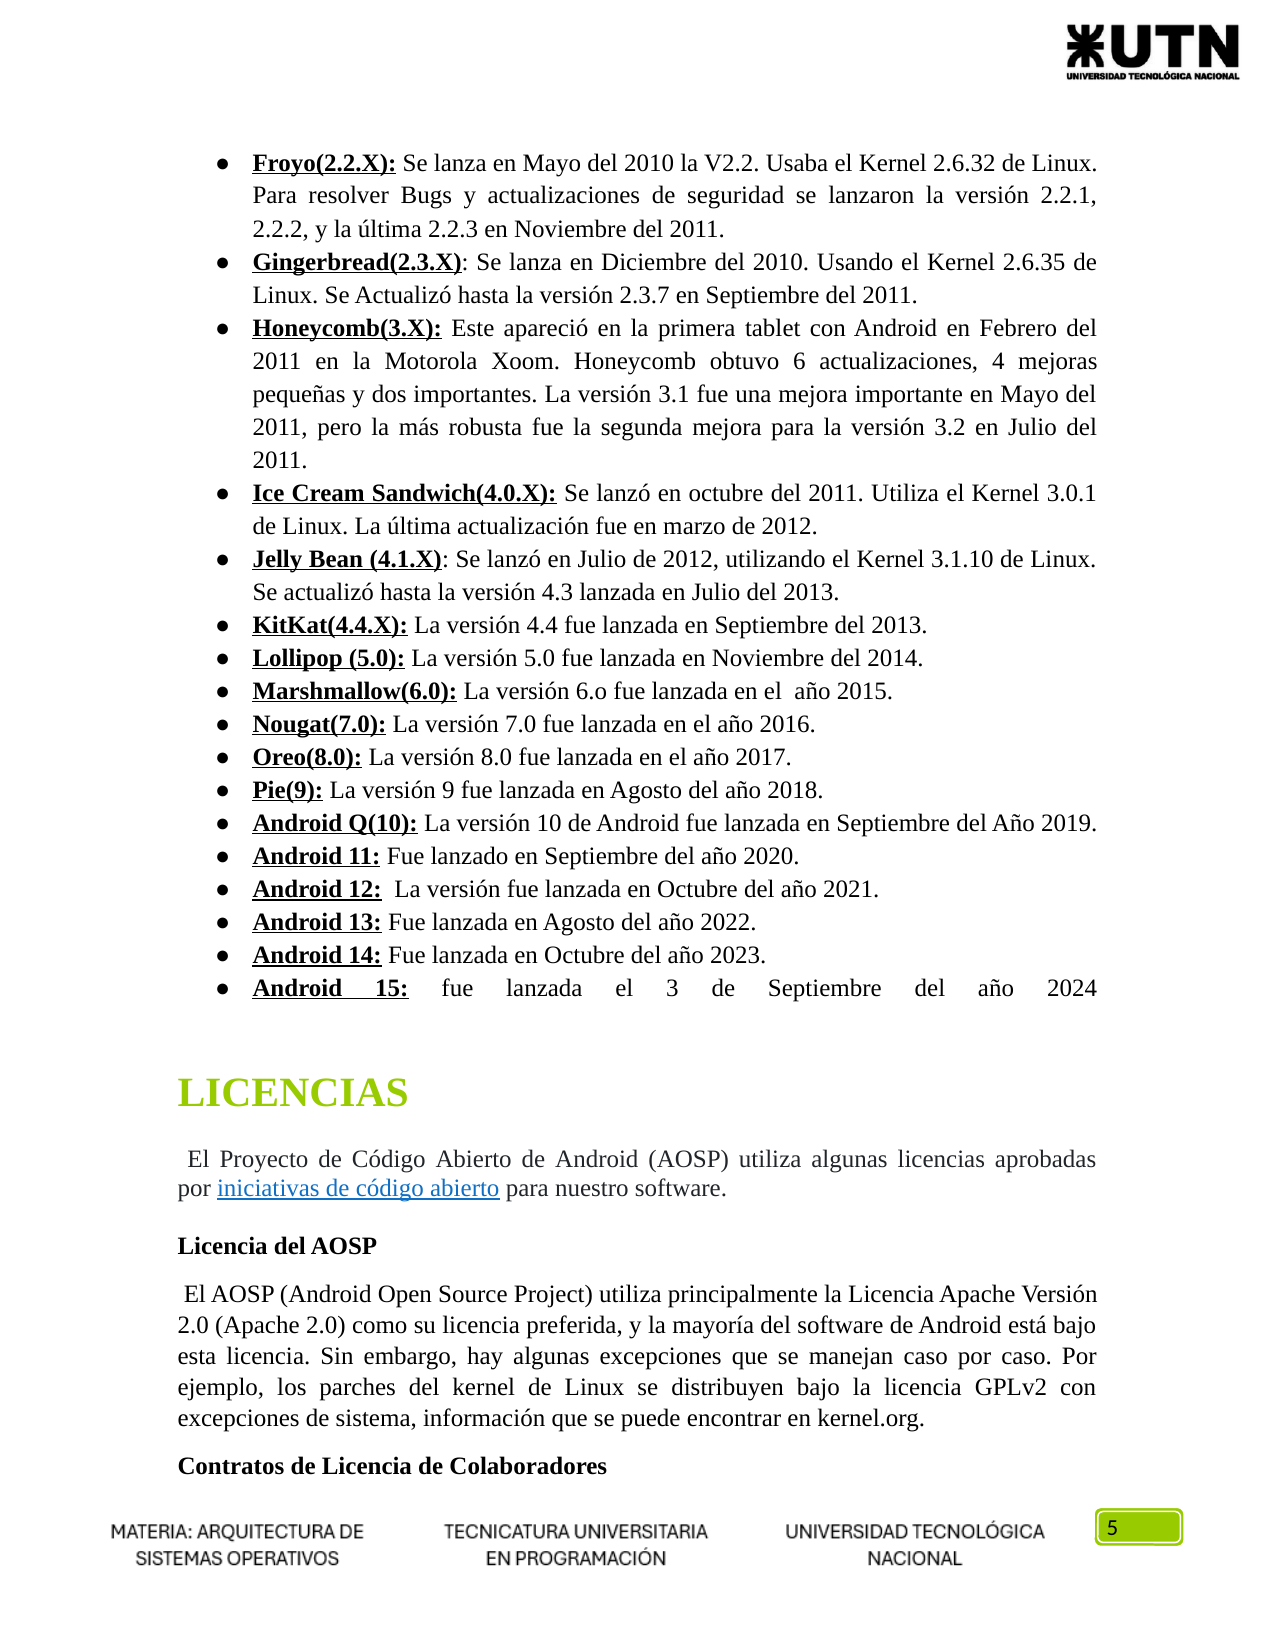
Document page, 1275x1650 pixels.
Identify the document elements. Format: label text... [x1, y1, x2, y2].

list Ice Cream Sandwich(4.0.X): Se lanzó en octubre del 2011. Utiliza el Kernel 3.0.1 de Linux. La última actualización fue en marzo de 2012. [215, 478, 1098, 539]
list Android Q(10): La versión 10 de Android fue lanzada en Septiembre del Año 2019. [215, 808, 1098, 837]
list Android 15: fue lanzada el 3 de Septiembre del año 2024 [215, 973, 1098, 1034]
list Nougat(7.0): La versión 7.0 fue lanzada en el año 2016. [215, 709, 1098, 738]
list Jelly Bean (4.1.X): Se lanzó en Julio de 2012, utilizando el Kernel 3.1.10 de Linux. Se actualizó hasta la versión 4.3 lanzada en Julio del 2013. [215, 544, 1098, 606]
text Contratos de Licencia de Colaboradores [177, 1451, 1098, 1479]
list Android 14: Fue lanzada en Octubre del año 2023. [215, 940, 1098, 969]
text El AOSP (Android Open Source Project) utiliza principalmente la Licencia Apache Versión 2.0 (Apache 2.0) como su licencia preferida, y la mayoría del software de Android está bajo esta licencia. Sin embargo, hay algunas excepciones que se manejan caso por caso. Por ejemplo, los parches del kernel de Linux se distribuyen bajo la licencia GPLv2 con excepciones de sistema, información que se puede encontrar en kernel.org. [177, 1279, 1098, 1432]
text Licencia del AOSP [177, 1231, 1098, 1260]
list Gingerbread(2.3.X): Se lanza en Diciembre del 2010. Usando el Kernel 2.6.35 de Linux. Se Actualizó hasta la versión 2.3.7 en Septiembre del 2011. [215, 247, 1098, 308]
subtitle LICENCIAS [177, 1067, 1098, 1115]
picture [1059, 18, 1244, 82]
text El Proyecto de Código Abierto de Android (AOSP) utiliza algunas licencias aprobadas por iniciativas de código abierto para nuestro software. [177, 1144, 1098, 1202]
list Marshmallow(6.0): La versión 6.o fue lanzada en el año 2015. [215, 676, 1098, 705]
list KitKat(4.4.X): La versión 4.4 fue lanzada en Septiembre del 2013. [215, 610, 1098, 639]
list Android 11: Fue lanzado en Septiembre del año 2020. [215, 841, 1098, 870]
list Oreo(8.0): La versión 8.0 fue lanzada en el año 2017. [215, 742, 1098, 771]
picture [75, 1500, 1085, 1601]
list Lollipop (5.0): La versión 5.0 fue lanzada en Noviembre del 2014. [215, 643, 1098, 672]
list Pie(9): La versión 9 fue lanzada en Agosto del año 2018. [215, 775, 1098, 804]
list Honeycomb(3.X): Este apareció en la primera tablet con Android en Febrero del 2011 en la Motorola Xoom. Honeycomb obtuvo 6 actualizaciones, 4 mejoras pequeñas y dos importantes. La versión 3.1 fue una mejora importante en Mayo del 2011, pero la más robusta fue la segunda mejora para la versión 3.2 en Julio del 2011. [215, 313, 1098, 473]
list Froyo(2.2.X): Se lanza en Mayo del 2010 la V2.2. Usaba el Kernel 2.6.32 de Linux. Para resolver Bugs y actualizaciones de seguridad se lanzaron la versión 2.2.1, 2.2.2, y la última 2.2.3 en Noviembre del 2011. [215, 148, 1098, 242]
list Android 13: Fue lanzada en Agosto del año 2022. [215, 907, 1098, 936]
list Android 12: La versión fue lanzada en Octubre del año 2021. [215, 874, 1098, 903]
